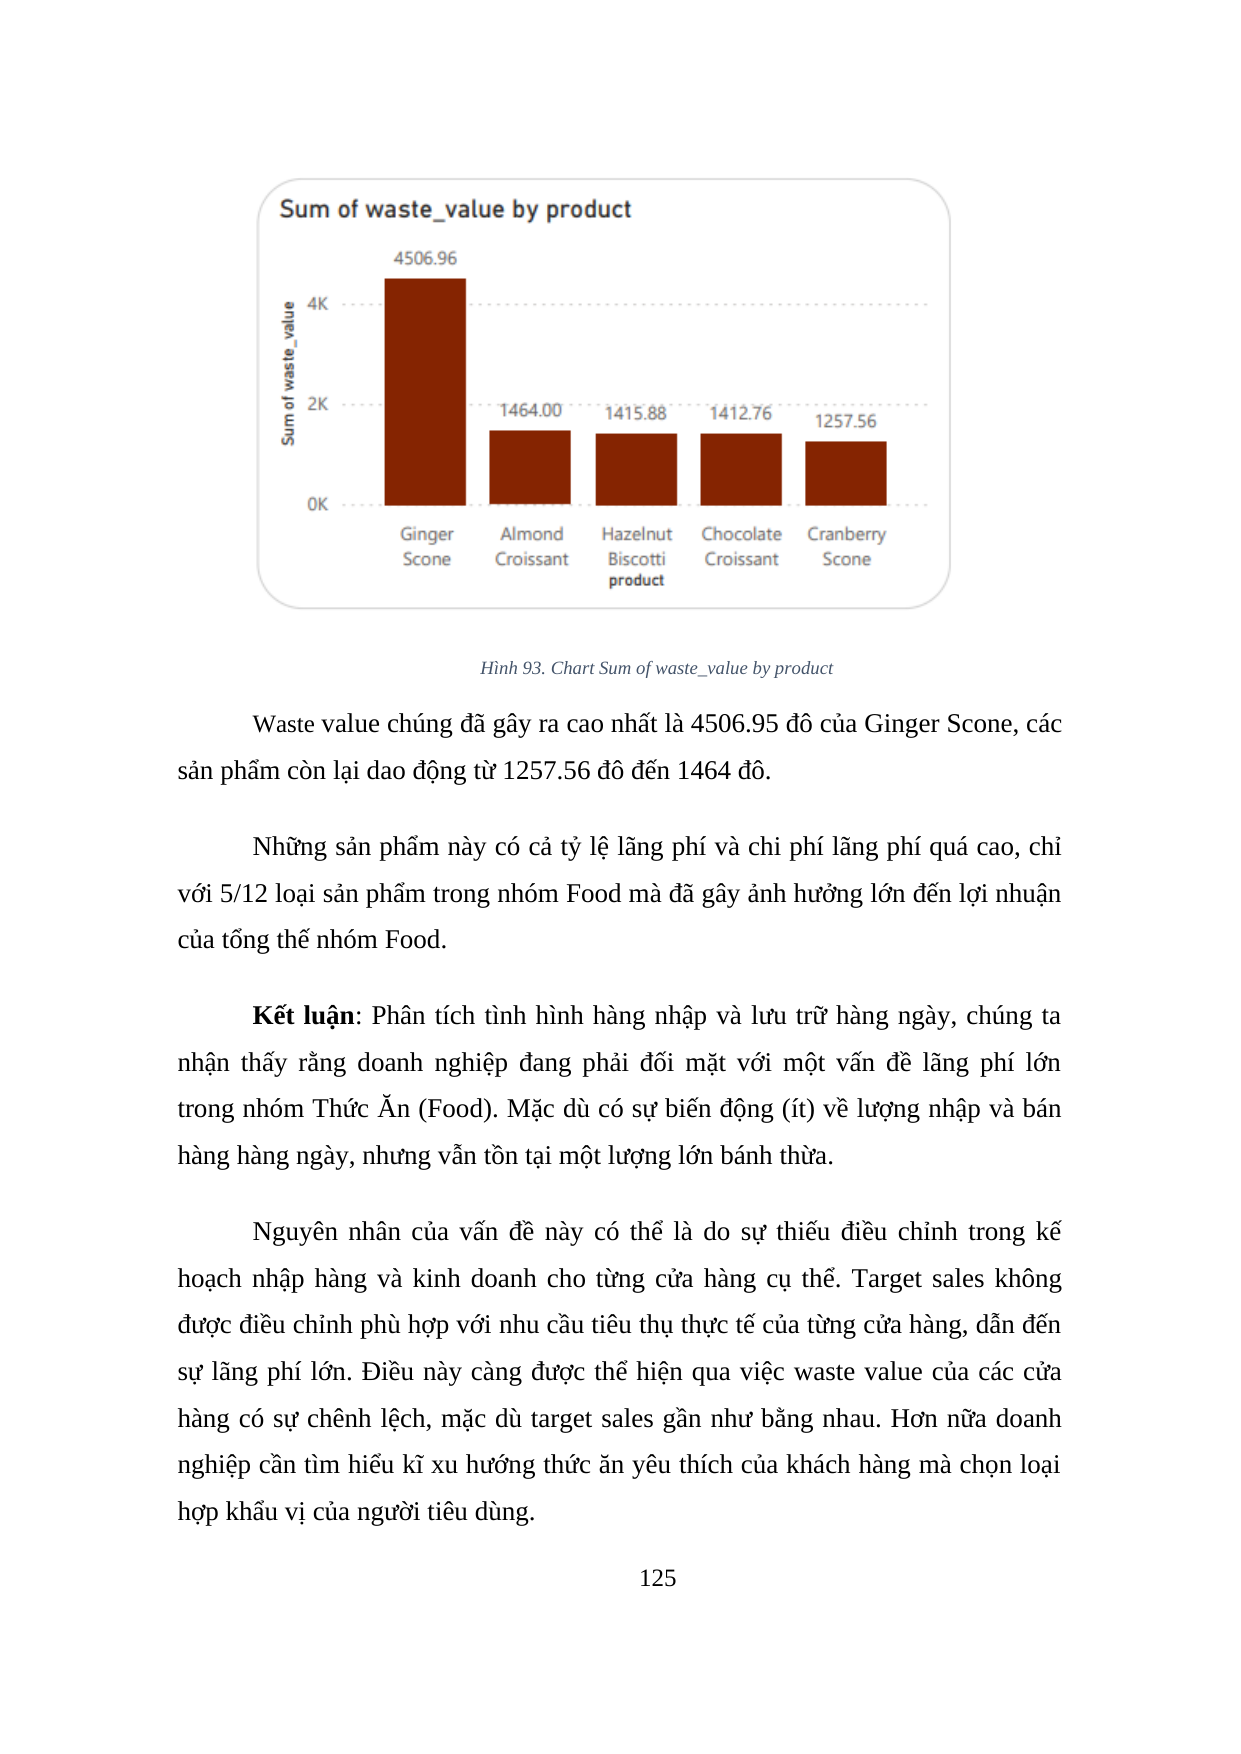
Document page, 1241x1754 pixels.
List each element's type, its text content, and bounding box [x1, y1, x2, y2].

text Nguyên nhân của vấn đề này có thể là do sự thiếu điều chỉnh trong kế hoạch nhập hàng và kinh doanh cho từng cửa hàng cụ thể. Target sales không được điều chỉnh phù hợp với nhu cầu tiêu thụ thực tế của từng cửa hàng, dẫn đến sự lãng phí lớn. Điều này càng được thể hiện qua việc waste value của các cửa hàng có sự chênh lệch, mặc dù target sales gần như bằng nhau. Hơn nữa doanh nghiệp cần tìm hiểu kĩ xu hướng thức ăn yêu thích của khách hàng mà chọn loại hợp khẩu vị của người tiêu dùng. [177, 1215, 1063, 1526]
text Waste value chúng đã gây ra cao nhất là 4506.95 đô của Ginger Scone, các sản phẩm còn lại dao động từ 1257.56 đô đến 1464 đô. [177, 707, 1063, 785]
picture [252, 177, 962, 614]
text Những sản phẩm này có cả tỷ lệ lãng phí và chi phí lãng phí quá cao, chỉ với 5/12 loại sản phẩm trong nhóm Food mà đã gây ảnh hưởng lớn đến lợi nhuận của tổng thế nhóm Food. [177, 830, 1063, 954]
text Hình 93. Chart Sum of waste_value by product [177, 657, 1063, 678]
text Kết luận: Phân tích tình hình hàng nhập và lưu trữ hàng ngày, chúng ta nhận thấy rằng doanh nghiệp đang phải đối mặt với một vấn đề lãng phí lớn trong nhóm Thức Ăn (Food). Mặc dù có sự biến động (ít) về lượng nhập và bán hàng hàng ngày, nhưng vẫn tồn tại một lượng lớn bánh thừa. [177, 999, 1063, 1170]
